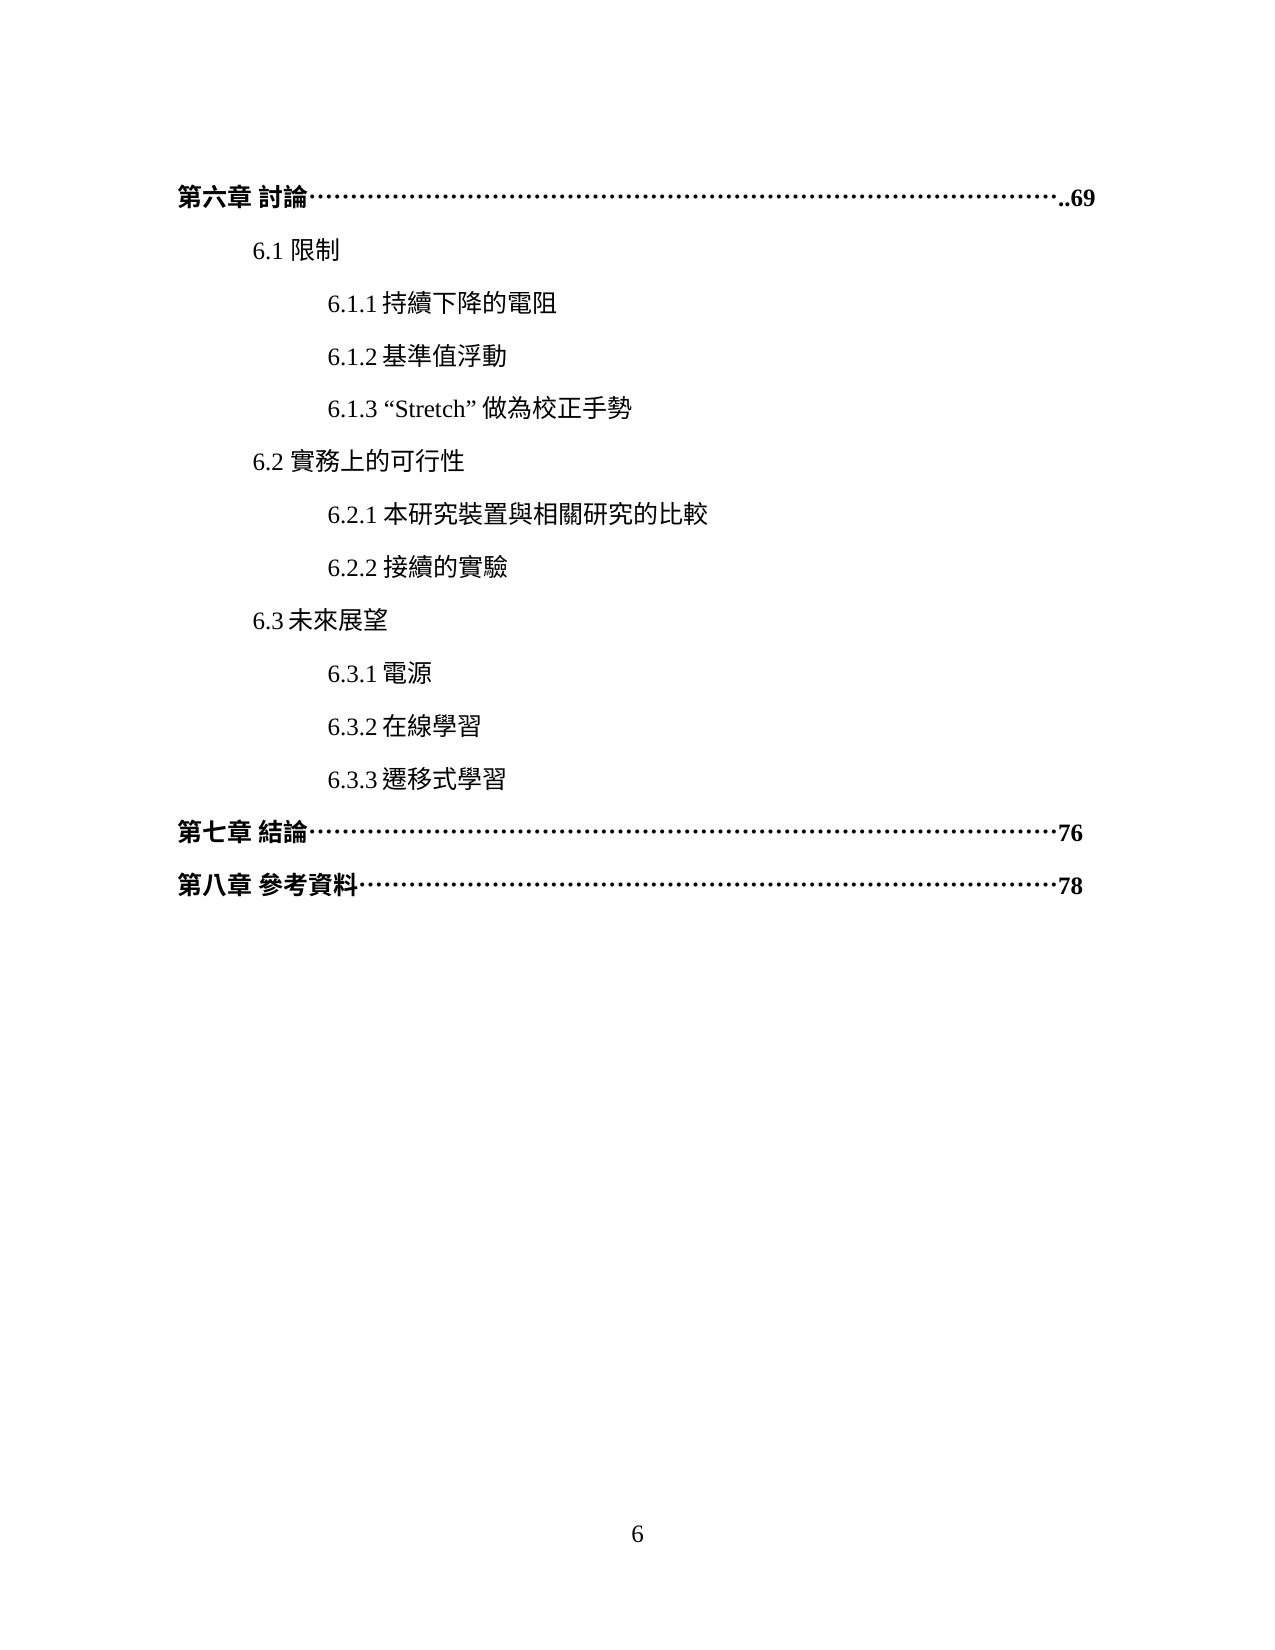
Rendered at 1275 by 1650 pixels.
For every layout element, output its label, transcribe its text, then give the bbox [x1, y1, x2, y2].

text 6.2.2 接續的實驗 [177, 548, 1098, 584]
text 6.2 實務上的可行性 [177, 442, 1098, 478]
text 6.1.3 “Stretch” 做為校正手勢 [252, 389, 1098, 425]
text 6.1.1持續下降的電阻 [252, 283, 1098, 319]
text 第七章 結論………………………………………………………………………………76 [177, 812, 1098, 848]
text 6.1 限制 [177, 230, 1098, 266]
text 第八章 參考資料…………………………………………………………………………78 [177, 865, 1098, 901]
text 6.3.1電源 [252, 653, 1098, 690]
text 6.3未來展望 [177, 601, 1098, 637]
text 第六章 討論………………………………………………………………………………..69 [177, 177, 1098, 213]
text 6.1.2基準值浮動 [252, 336, 1098, 372]
text 6.3.2在線學習 [252, 706, 1098, 743]
text 6.3.3遷移式學習 [252, 759, 1098, 796]
text 6.2.1 本研究裝置與相關研究的比較 [177, 495, 1098, 531]
